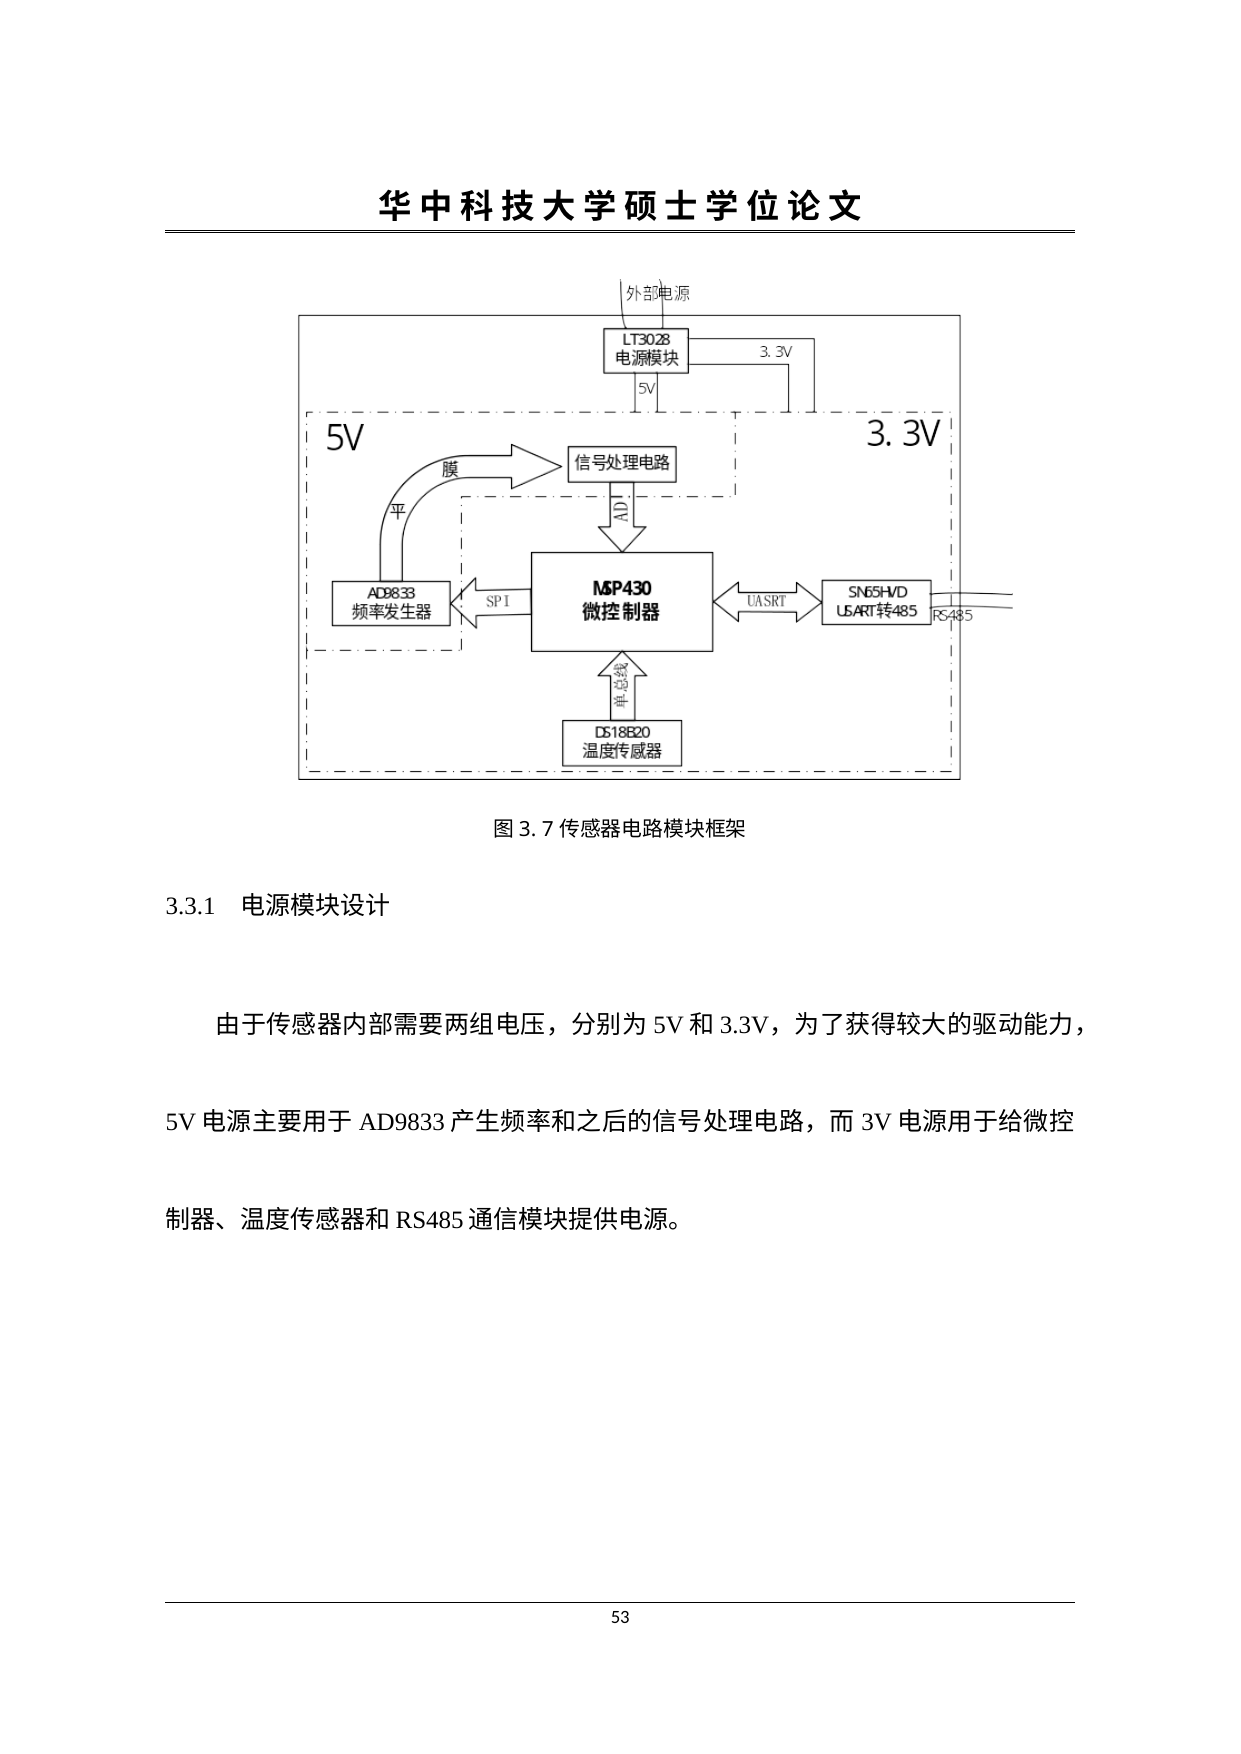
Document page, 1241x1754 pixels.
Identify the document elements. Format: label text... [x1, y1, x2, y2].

text 由于传感器内部需要两组电压，分别为5V和3.3V，为了获得较大的驱动能力，5V电源主要用于AD9833产生频率和之后的信号处理电路，而3V电源用于给微控制器、温度传感器和RS485通信模块提供电源。 [165, 990, 1075, 1250]
list 电源模块设计 [165, 871, 1075, 936]
text 图3. 7 传感器电路模块框架 [165, 812, 1075, 844]
